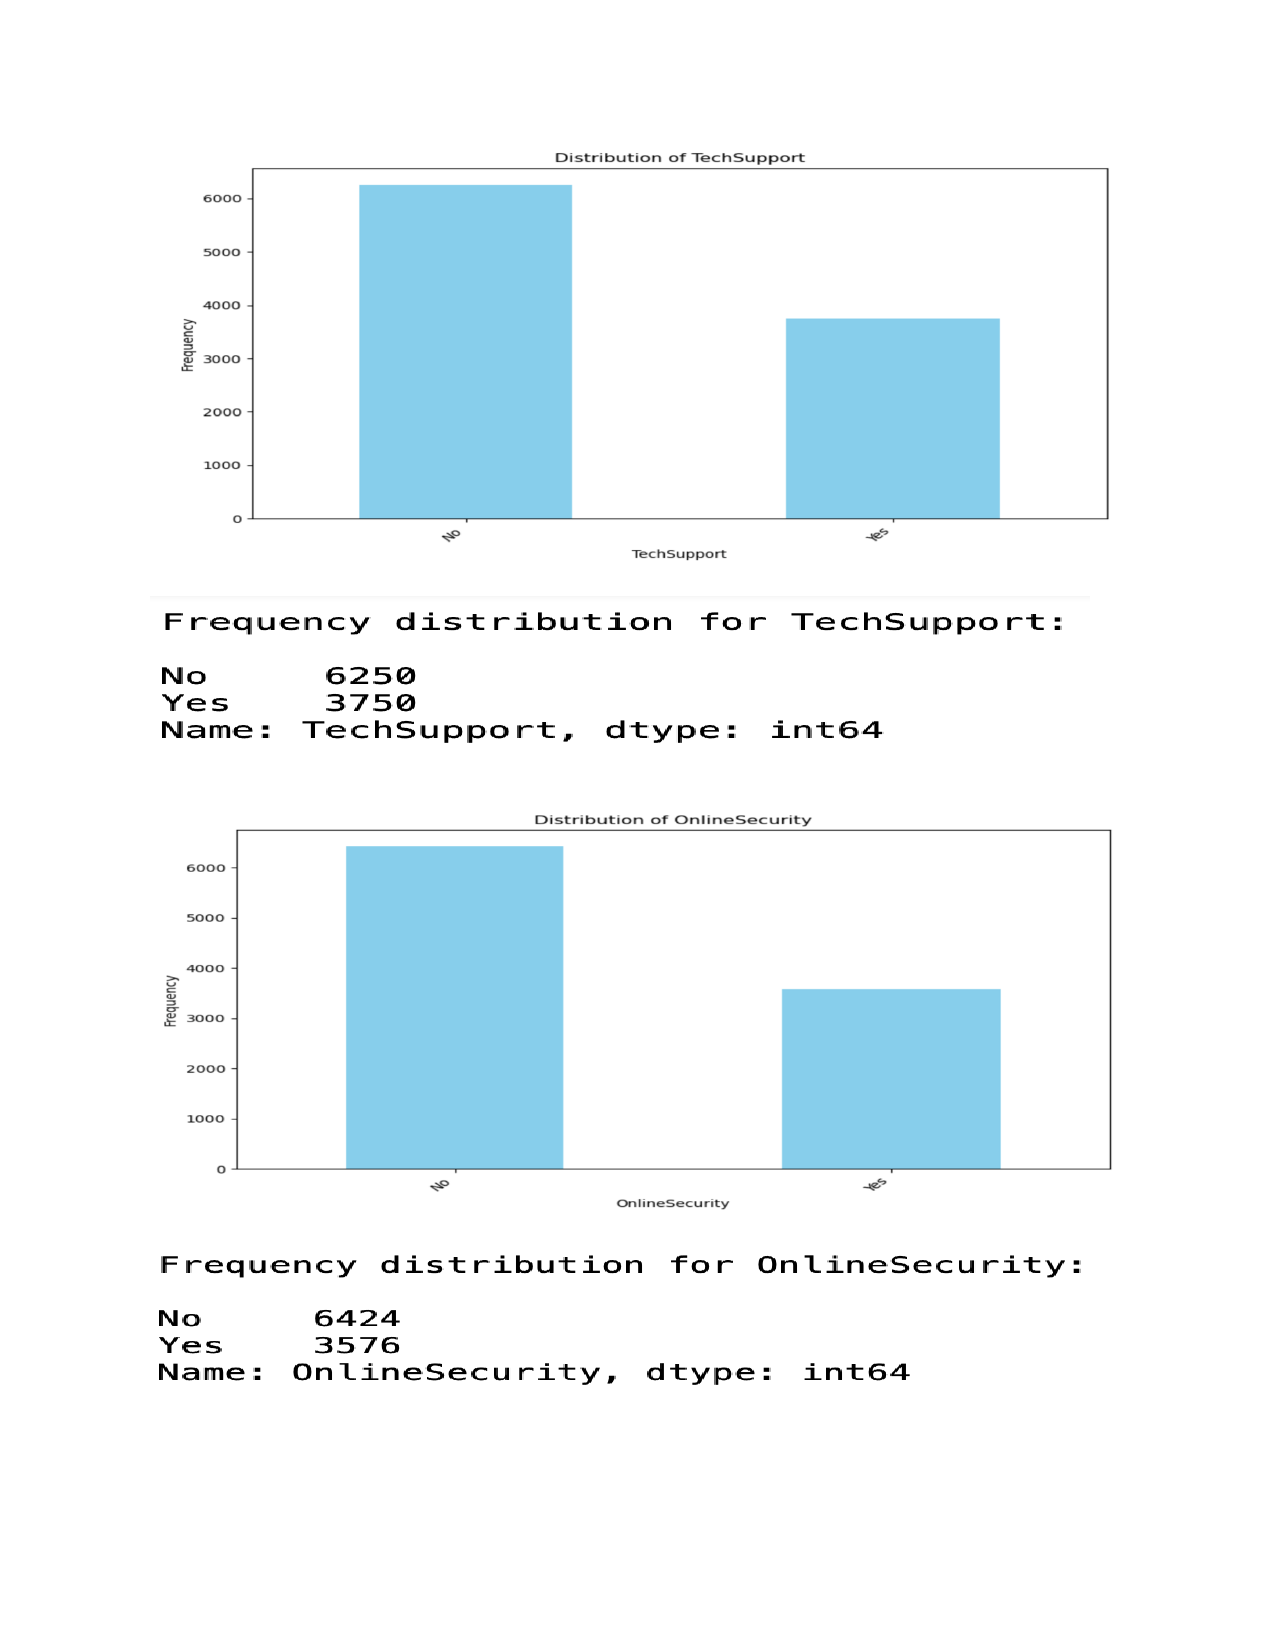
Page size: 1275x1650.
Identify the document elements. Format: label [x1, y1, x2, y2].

picture [150, 810, 1125, 1220]
picture [150, 1248, 1114, 1405]
picture [150, 596, 1090, 782]
picture [150, 150, 1125, 569]
